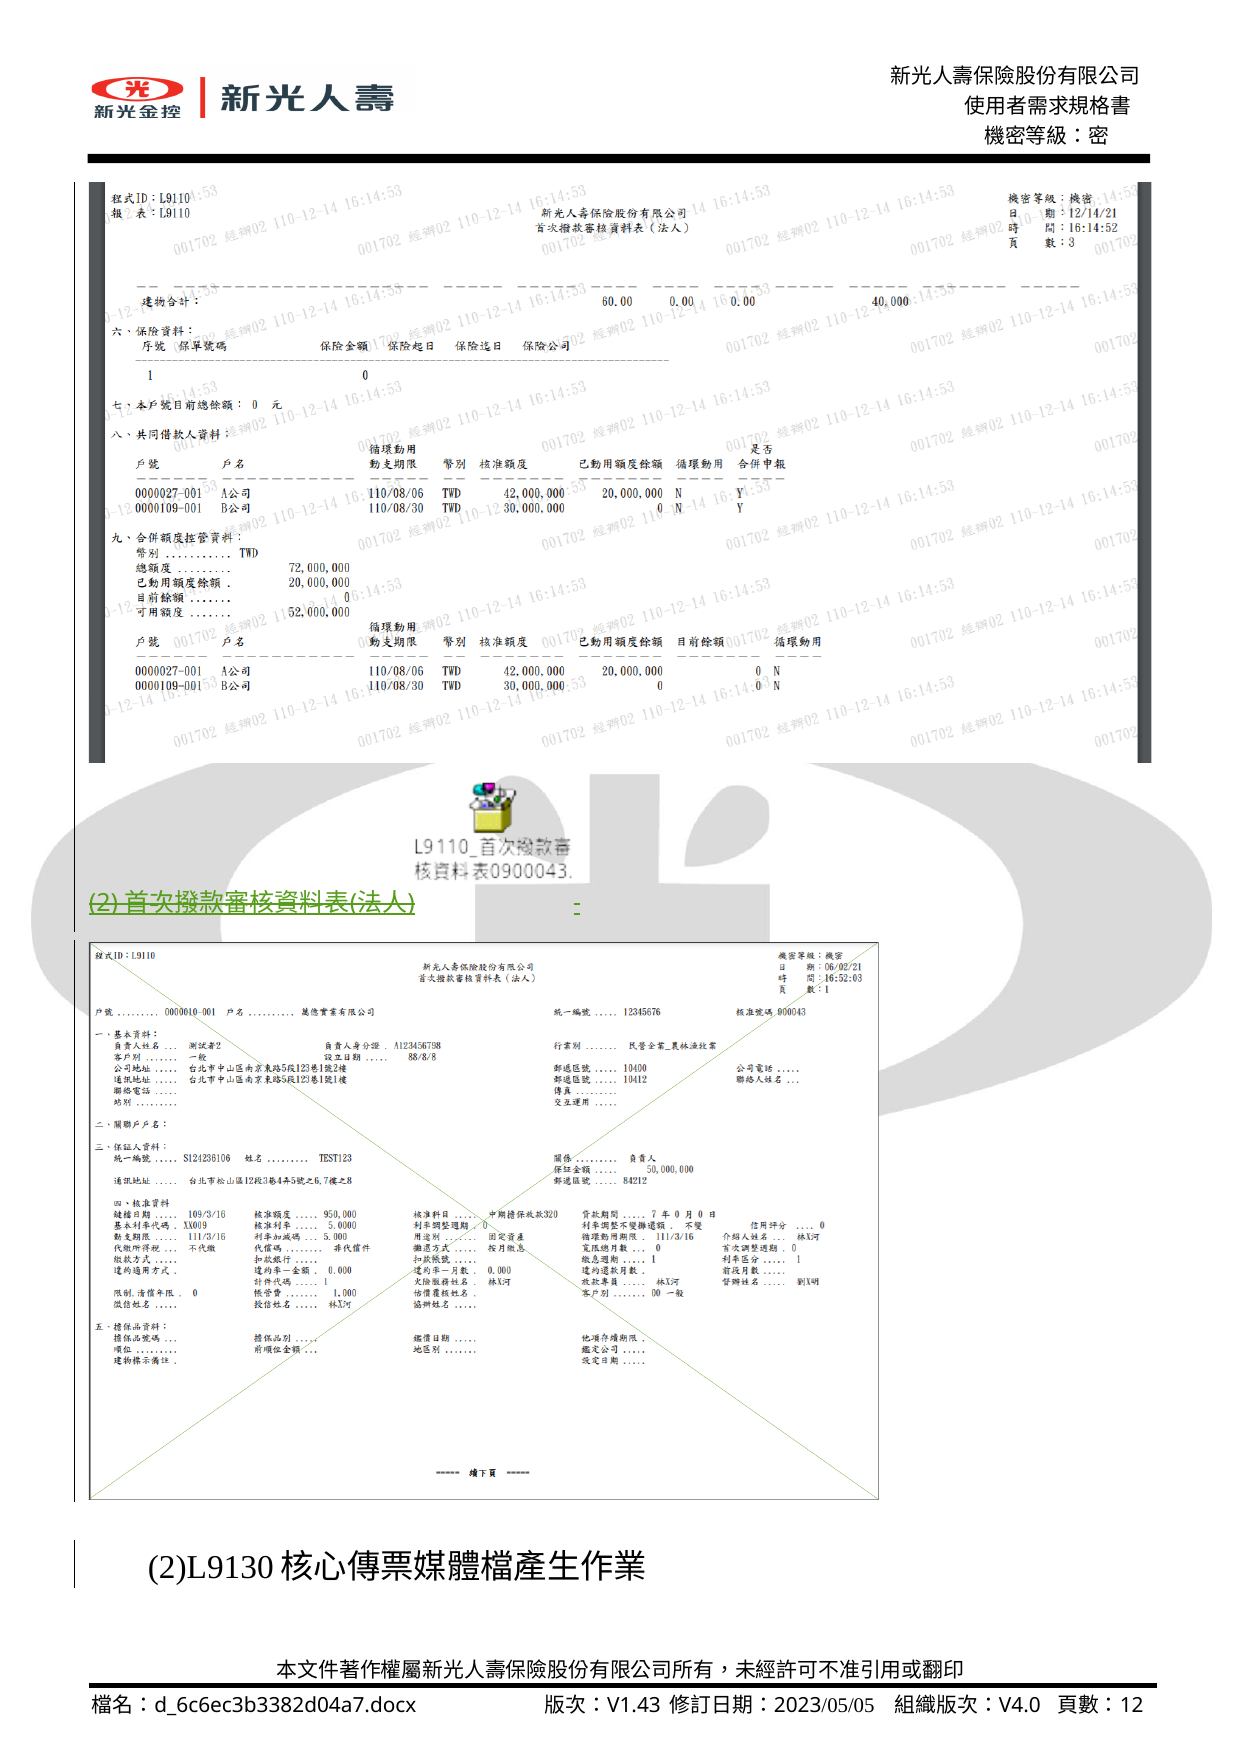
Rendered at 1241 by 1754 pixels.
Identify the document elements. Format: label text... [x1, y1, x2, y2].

picture [91, 61, 417, 118]
picture [90, 1222, 877, 1500]
subtitle (2)L9130核心傳票媒體檔產生作業 [148, 1539, 1152, 1588]
picture [25, 182, 1215, 1499]
